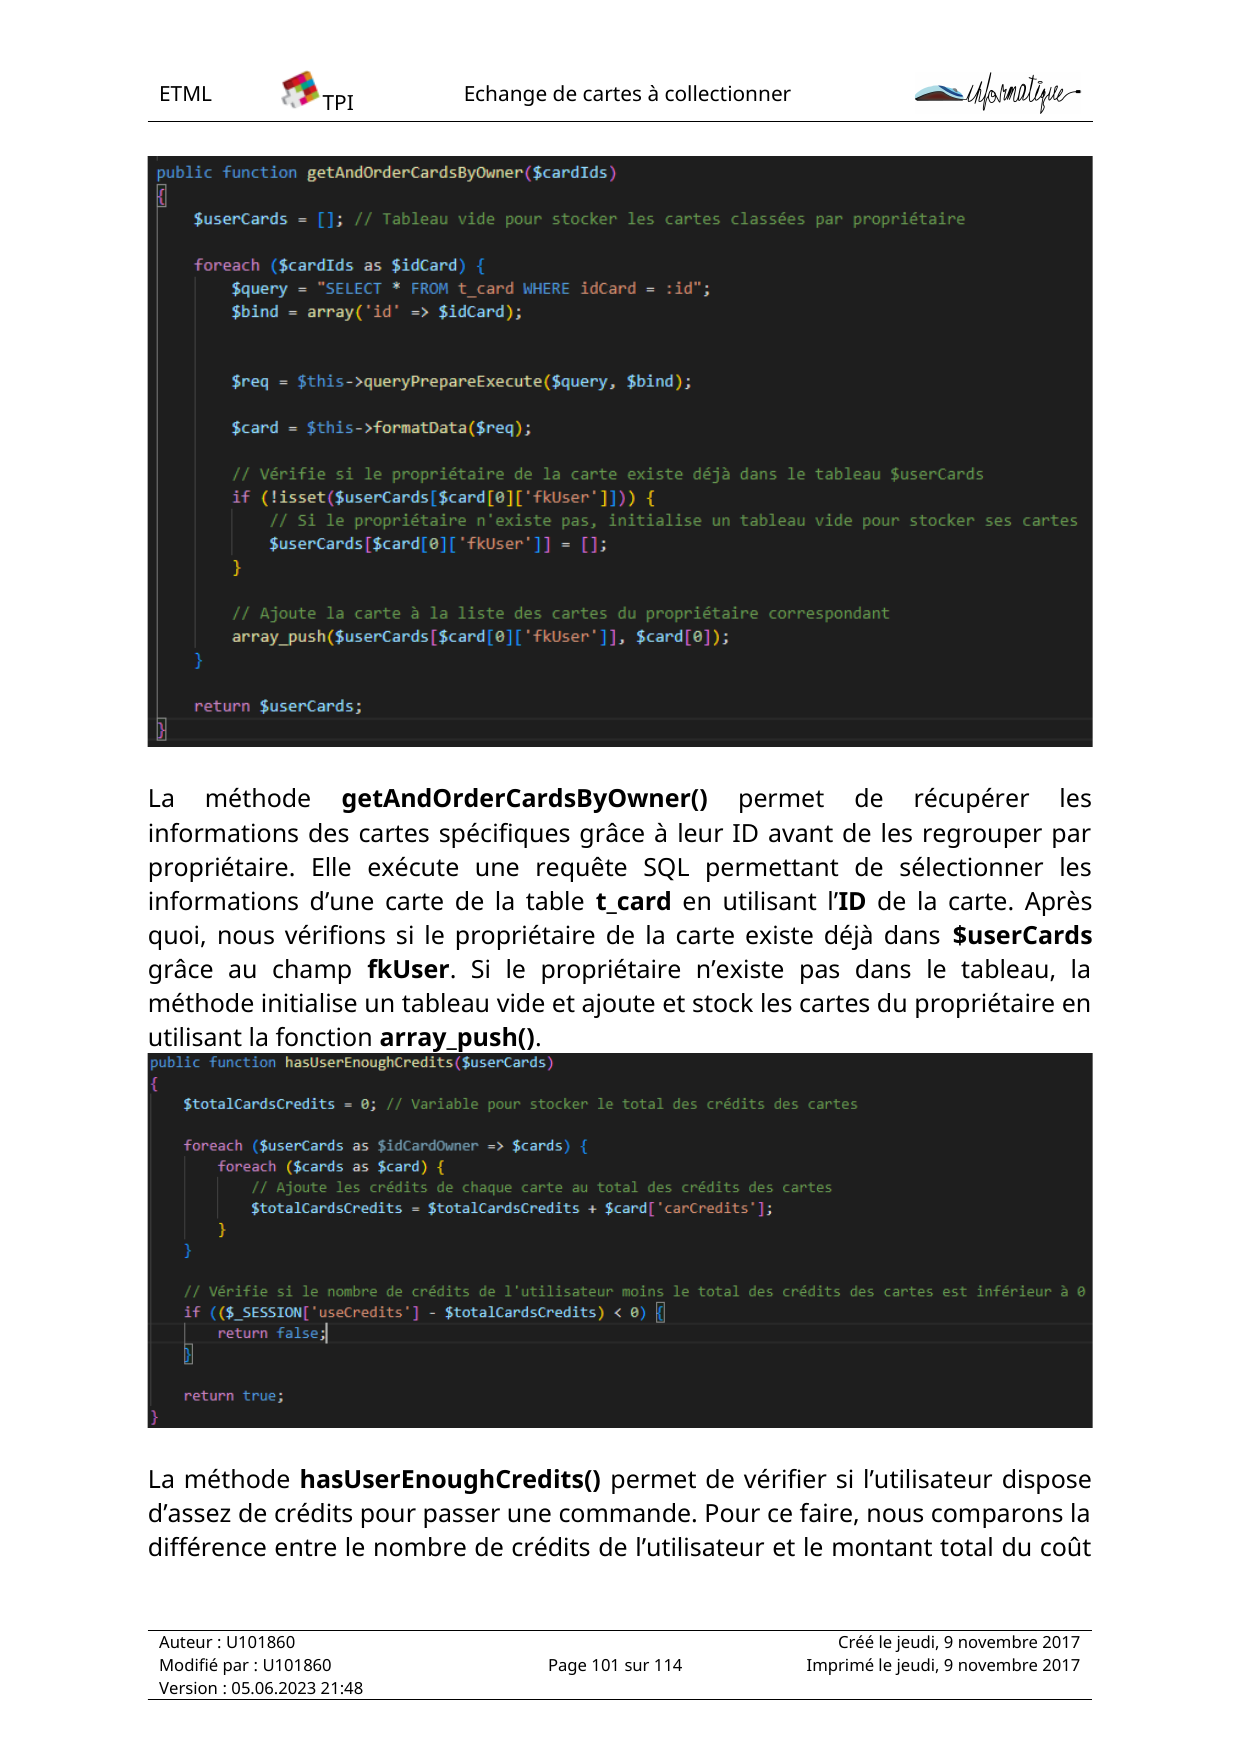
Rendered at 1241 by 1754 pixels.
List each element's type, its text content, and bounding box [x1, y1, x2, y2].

picture [147, 1053, 1093, 1428]
picture [276, 69, 323, 111]
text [148, 1462, 1092, 1564]
picture [147, 156, 1093, 747]
text La méthode getAndOrderCardsByOwner() permet de récupérer les informations des cartes spécifiques grâce à leur ID avant de les regrouper par propriétaire. Elle exécute une requête SQL permettant de sélectionner les informations d’une carte de la table t_card en utilisant l’ID de la carte. Après quoi, nous vérifions si le propriétaire de la carte existe déjà dans $userCards grâce au champ fkUser. Si le propriétaire n’existe pas dans le tableau, la méthode initialise un tableau vide et ajoute et stock les cartes du propriétaire en utilisant la fonction array_push(). [148, 781, 1092, 1053]
